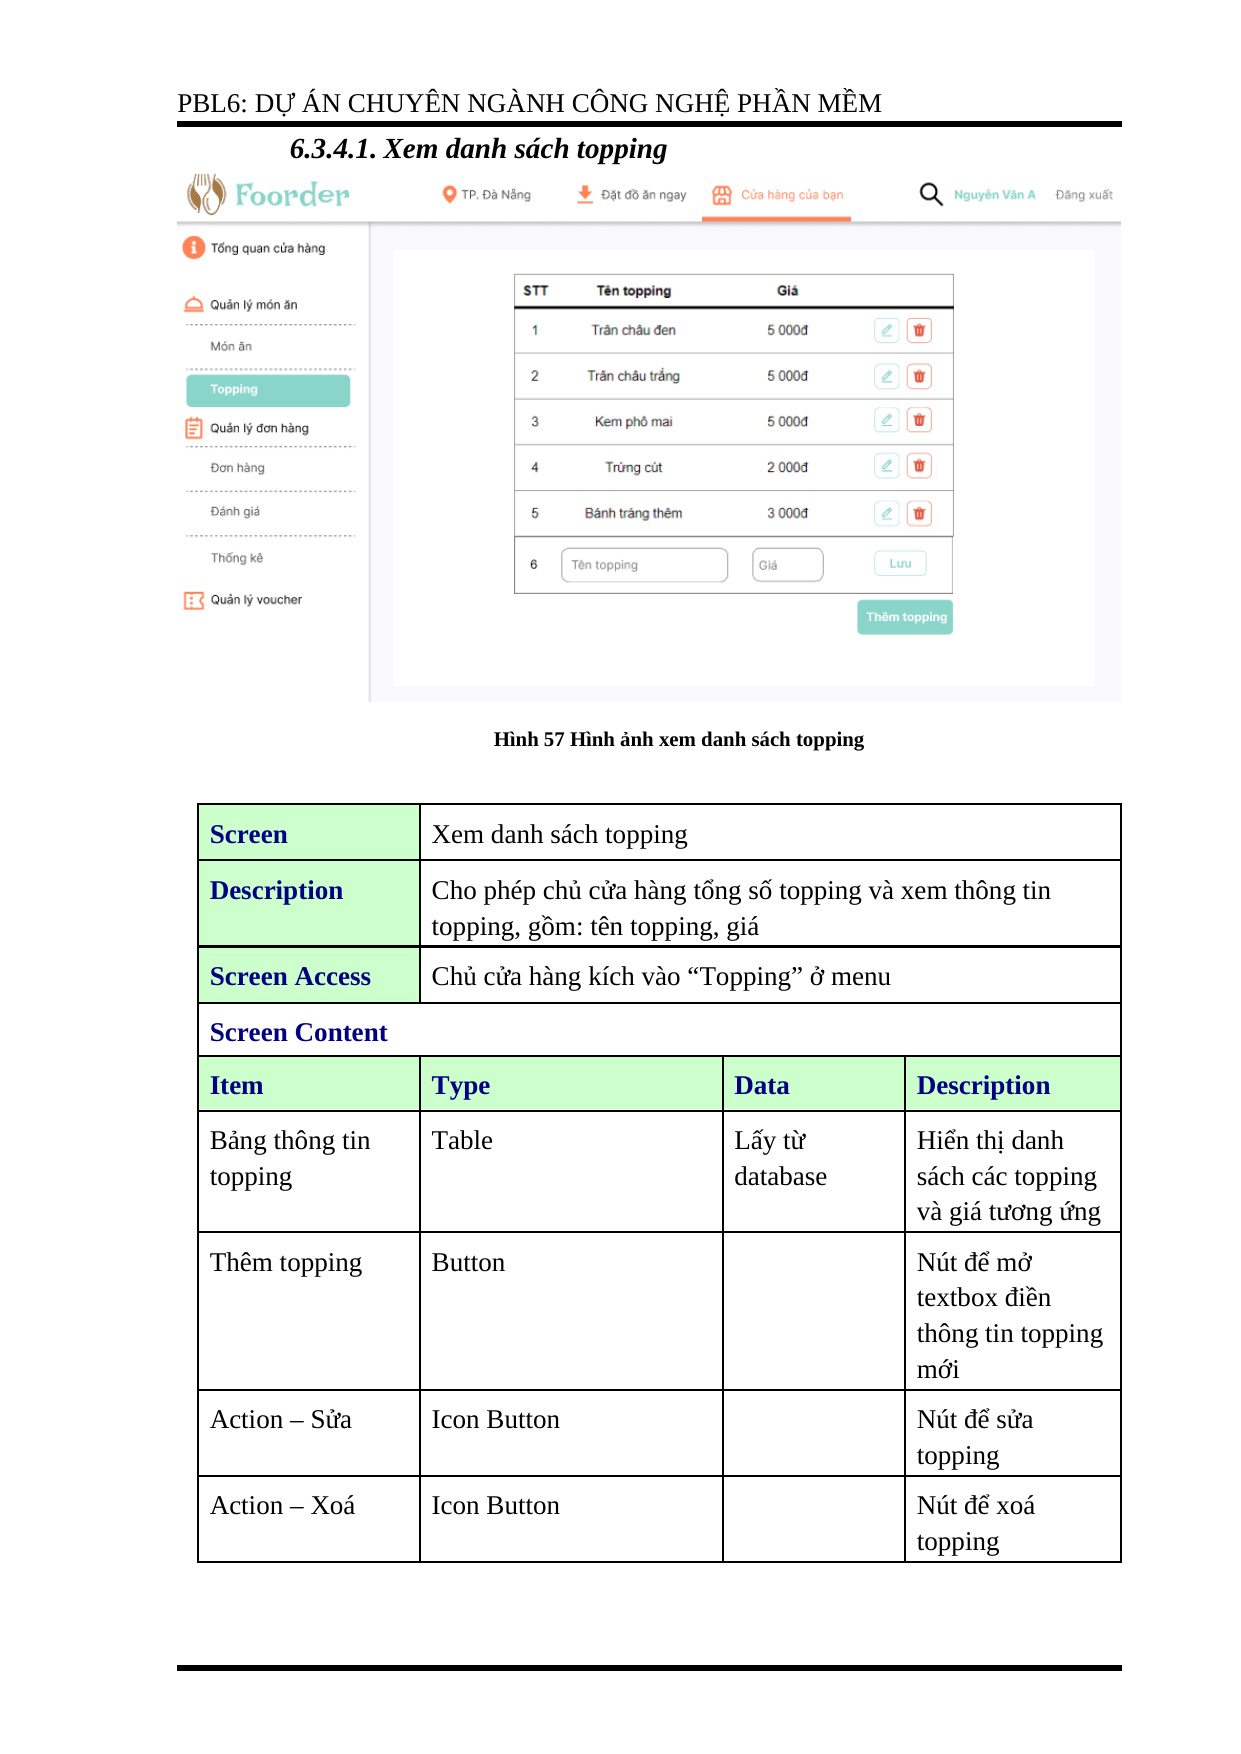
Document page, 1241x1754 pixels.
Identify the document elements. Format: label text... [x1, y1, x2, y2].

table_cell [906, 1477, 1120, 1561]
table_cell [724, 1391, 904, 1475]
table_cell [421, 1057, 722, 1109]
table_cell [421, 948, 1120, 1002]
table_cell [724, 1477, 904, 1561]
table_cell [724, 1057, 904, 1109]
list Xem danh sách topping [289, 132, 1122, 165]
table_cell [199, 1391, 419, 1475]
picture [177, 170, 1122, 702]
text Hình 57 Hình ảnh xem danh sách topping [177, 727, 1122, 751]
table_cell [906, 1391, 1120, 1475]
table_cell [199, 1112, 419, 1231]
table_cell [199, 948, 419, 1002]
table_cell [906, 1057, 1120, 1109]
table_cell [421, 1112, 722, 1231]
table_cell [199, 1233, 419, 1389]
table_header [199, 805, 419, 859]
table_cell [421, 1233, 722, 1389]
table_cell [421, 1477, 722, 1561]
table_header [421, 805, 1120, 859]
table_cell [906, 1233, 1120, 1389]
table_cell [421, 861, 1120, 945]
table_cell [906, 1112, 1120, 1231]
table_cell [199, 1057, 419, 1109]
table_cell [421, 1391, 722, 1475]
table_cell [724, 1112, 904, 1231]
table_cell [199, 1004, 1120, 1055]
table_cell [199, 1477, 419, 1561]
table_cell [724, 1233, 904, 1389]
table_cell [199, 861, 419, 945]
